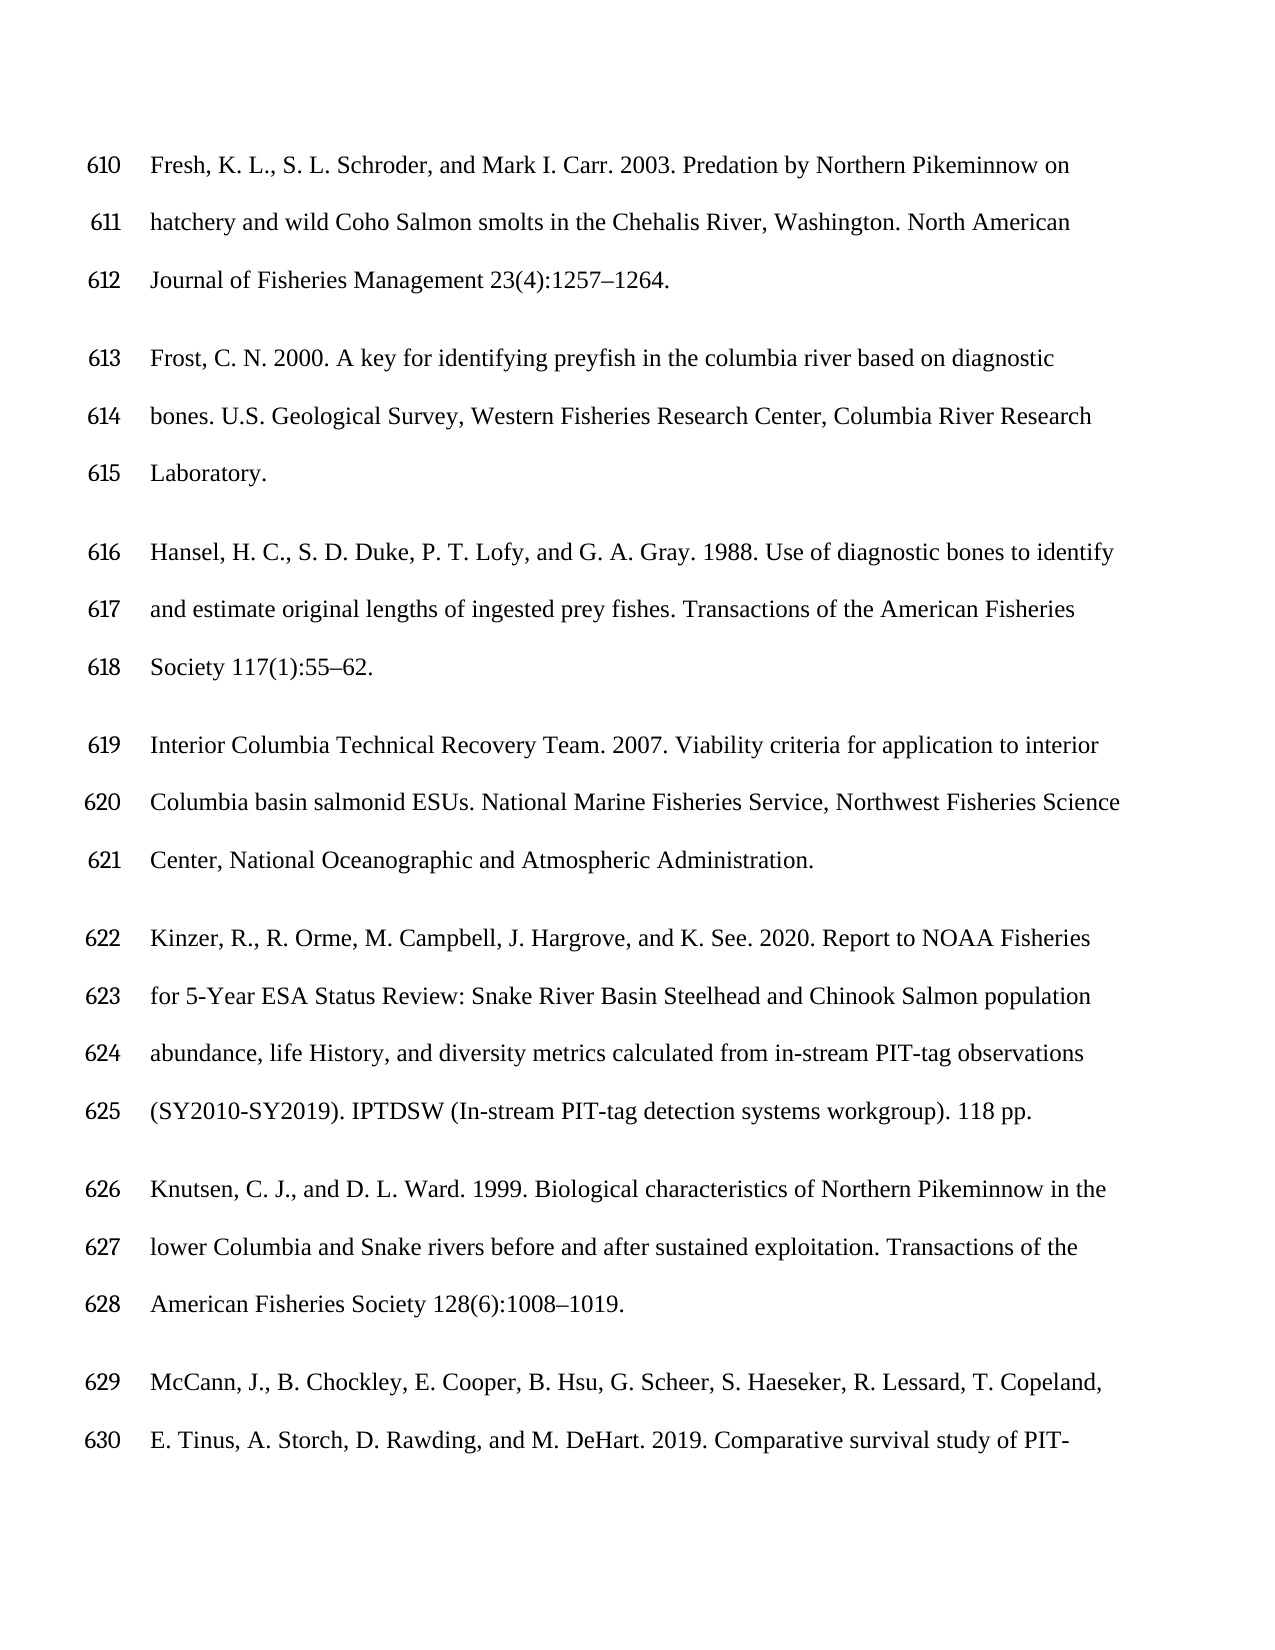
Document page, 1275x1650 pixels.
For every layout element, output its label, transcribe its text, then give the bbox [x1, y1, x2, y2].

text Fresh, K. L., S. L. Schroder, and Mark I. Carr. 2003. Predation by Northern Pikeminnow on hatchery and wild Coho Salmon smolts in the Chehalis River, Washington. North American Journal of Fisheries Management 23(4):1257–1264. [150, 150, 1125, 294]
text Hansel, H. C., S. D. Duke, P. T. Lofy, and G. A. Gray. 1988. Use of diagnostic bones to identify and estimate original lengths of ingested prey fishes. Transactions of the American Fisheries Society 117(1):55–62. [150, 537, 1125, 680]
text Interior Columbia Technical Recovery Team. 2007. Viability criteria for application to interior Columbia basin salmonid ESUs. National Marine Fisheries Service, Northwest Fisheries Science Center, National Oceanographic and Atmospheric Administration. [150, 730, 1125, 874]
text Kinzer, R., R. Orme, M. Campbell, J. Hargrove, and K. See. 2020. Report to NOAA Fisheries for 5-Year ESA Status Review: Snake River Basin Steelhead and Chinook Salmon population abundance, life History, and diversity metrics calculated from in-stream PIT-tag observations (SY2010-SY2019). IPTDSW (In-stream PIT-tag detection systems workgroup). 118 pp. [150, 923, 1125, 1124]
text Knutsen, C. J., and D. L. Ward. 1999. Biological characteristics of Northern Pikeminnow in the lower Columbia and Snake rivers before and after sustained exploitation. Transactions of the American Fisheries Society 128(6):1008–1019. [150, 1174, 1125, 1318]
text Frost, C. N. 2000. A key for identifying preyfish in the columbia river based on diagnostic bones. U.S. Geological Survey, Western Fisheries Research Center, Columbia River Research Laboratory. [150, 343, 1125, 487]
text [150, 1367, 1125, 1454]
